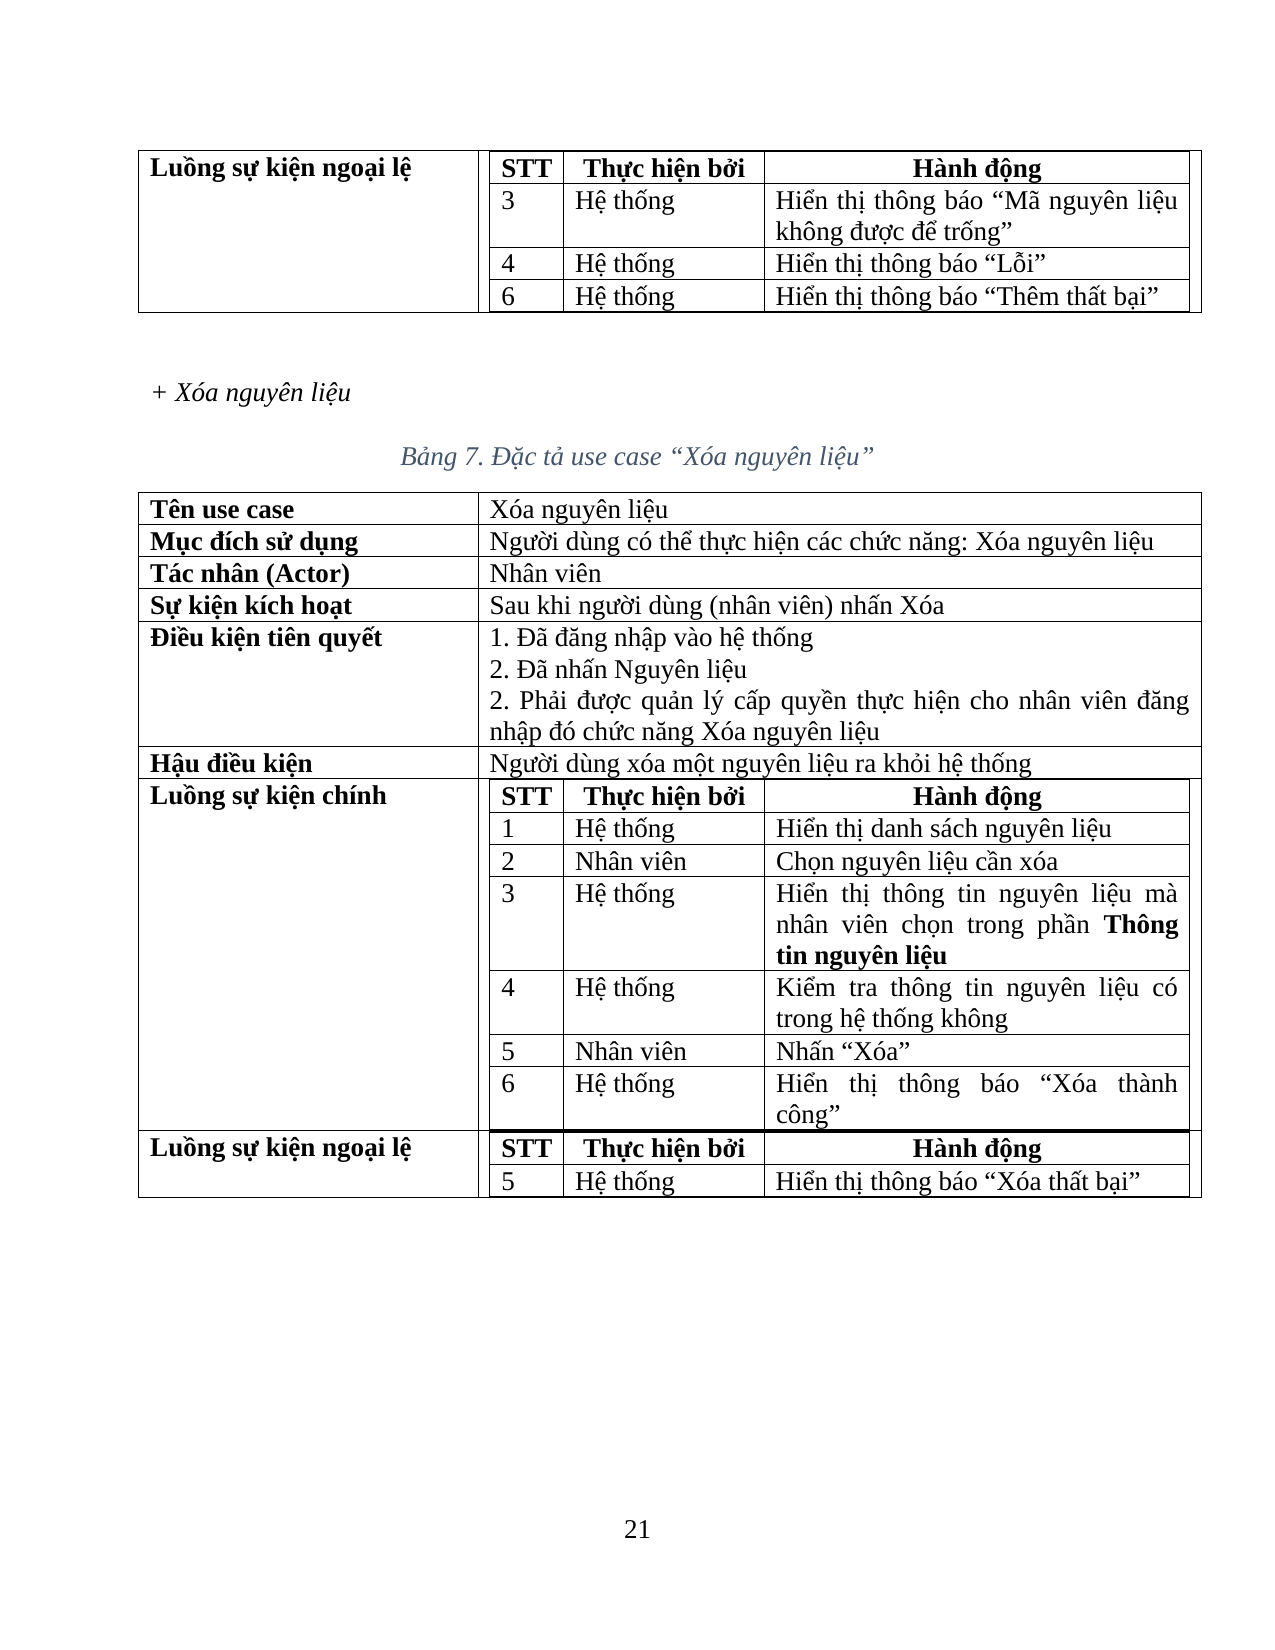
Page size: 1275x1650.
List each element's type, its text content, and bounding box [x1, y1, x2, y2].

table_cell [479, 779, 489, 1130]
table_cell [564, 184, 764, 247]
table_cell Tác nhân (Actor) [139, 557, 478, 588]
table_cell Điều kiện tiên quyết [139, 622, 478, 746]
table_cell [765, 1067, 1189, 1129]
table_cell Người dùng xóa một nguyên liệu ra khỏi hệ thống [479, 747, 1201, 778]
table_cell Luồng sự kiện chính [139, 779, 478, 1130]
table_cell [765, 877, 1189, 970]
table_cell [490, 1133, 563, 1164]
table_cell [564, 780, 764, 812]
table_cell Nhân viên [479, 557, 1201, 588]
table_cell [765, 1133, 1189, 1164]
table_cell [1190, 1131, 1201, 1197]
table_cell [765, 971, 1189, 1034]
text + Xóa nguyên liệu [150, 376, 1125, 408]
table_cell [490, 1067, 563, 1129]
table_cell [564, 280, 764, 311]
table_cell [765, 1165, 1189, 1196]
table_cell [564, 248, 764, 279]
table_header Xóa nguyên liệu [479, 493, 1201, 524]
table_cell Luồng sự kiện ngoại lệ [139, 151, 478, 312]
table_cell [765, 152, 1189, 183]
table_cell [1190, 151, 1201, 312]
table_cell [765, 184, 1189, 247]
table_cell Sự kiện kích hoạt [139, 589, 478, 621]
table_cell [490, 1165, 563, 1196]
table_cell [490, 152, 563, 183]
table_cell [765, 280, 1189, 311]
text Bảng 7. Đặc tả use case “Xóa nguyên liệu” [150, 440, 1125, 471]
table_cell [490, 971, 563, 1034]
table_cell [765, 780, 1189, 812]
table_cell [564, 1067, 764, 1129]
table_cell Hậu điều kiện [139, 747, 478, 778]
table_cell [564, 971, 764, 1034]
table_cell [765, 248, 1189, 279]
table_cell 1. Đã đăng nhập vào hệ thống 2. Đã nhấn Nguyên liệu 2. Phải được quản lý cấp quyền thực hiện cho nhân viên đăng nhập đó chức năng Xóa nguyên liệu [479, 622, 1201, 746]
table_header Tên use case [139, 493, 478, 524]
table_cell [765, 845, 1189, 876]
table_cell [564, 813, 764, 844]
table_cell [765, 813, 1189, 844]
table_cell [490, 248, 563, 279]
table_cell Mục đích sử dụng [139, 525, 478, 556]
table_cell Sau khi người dùng (nhân viên) nhấn Xóa [479, 589, 1201, 621]
table_cell [564, 1165, 764, 1196]
table_cell [490, 184, 563, 247]
table_cell [490, 845, 563, 876]
table_cell [490, 877, 563, 970]
table_cell [1190, 779, 1201, 1130]
table_cell [564, 845, 764, 876]
table_cell [490, 1035, 563, 1066]
table_cell [564, 1035, 764, 1066]
table_cell [490, 813, 563, 844]
table_cell [479, 151, 489, 312]
table_cell [564, 152, 764, 183]
table_cell [490, 280, 563, 311]
table_cell [765, 1035, 1189, 1066]
table_cell Luồng sự kiện ngoại lệ [139, 1131, 478, 1197]
table_cell [479, 1131, 489, 1197]
table_cell [564, 877, 764, 970]
table_cell [564, 1133, 764, 1164]
table_cell Người dùng có thể thực hiện các chức năng: Xóa nguyên liệu [479, 525, 1201, 556]
table_cell [490, 780, 563, 812]
